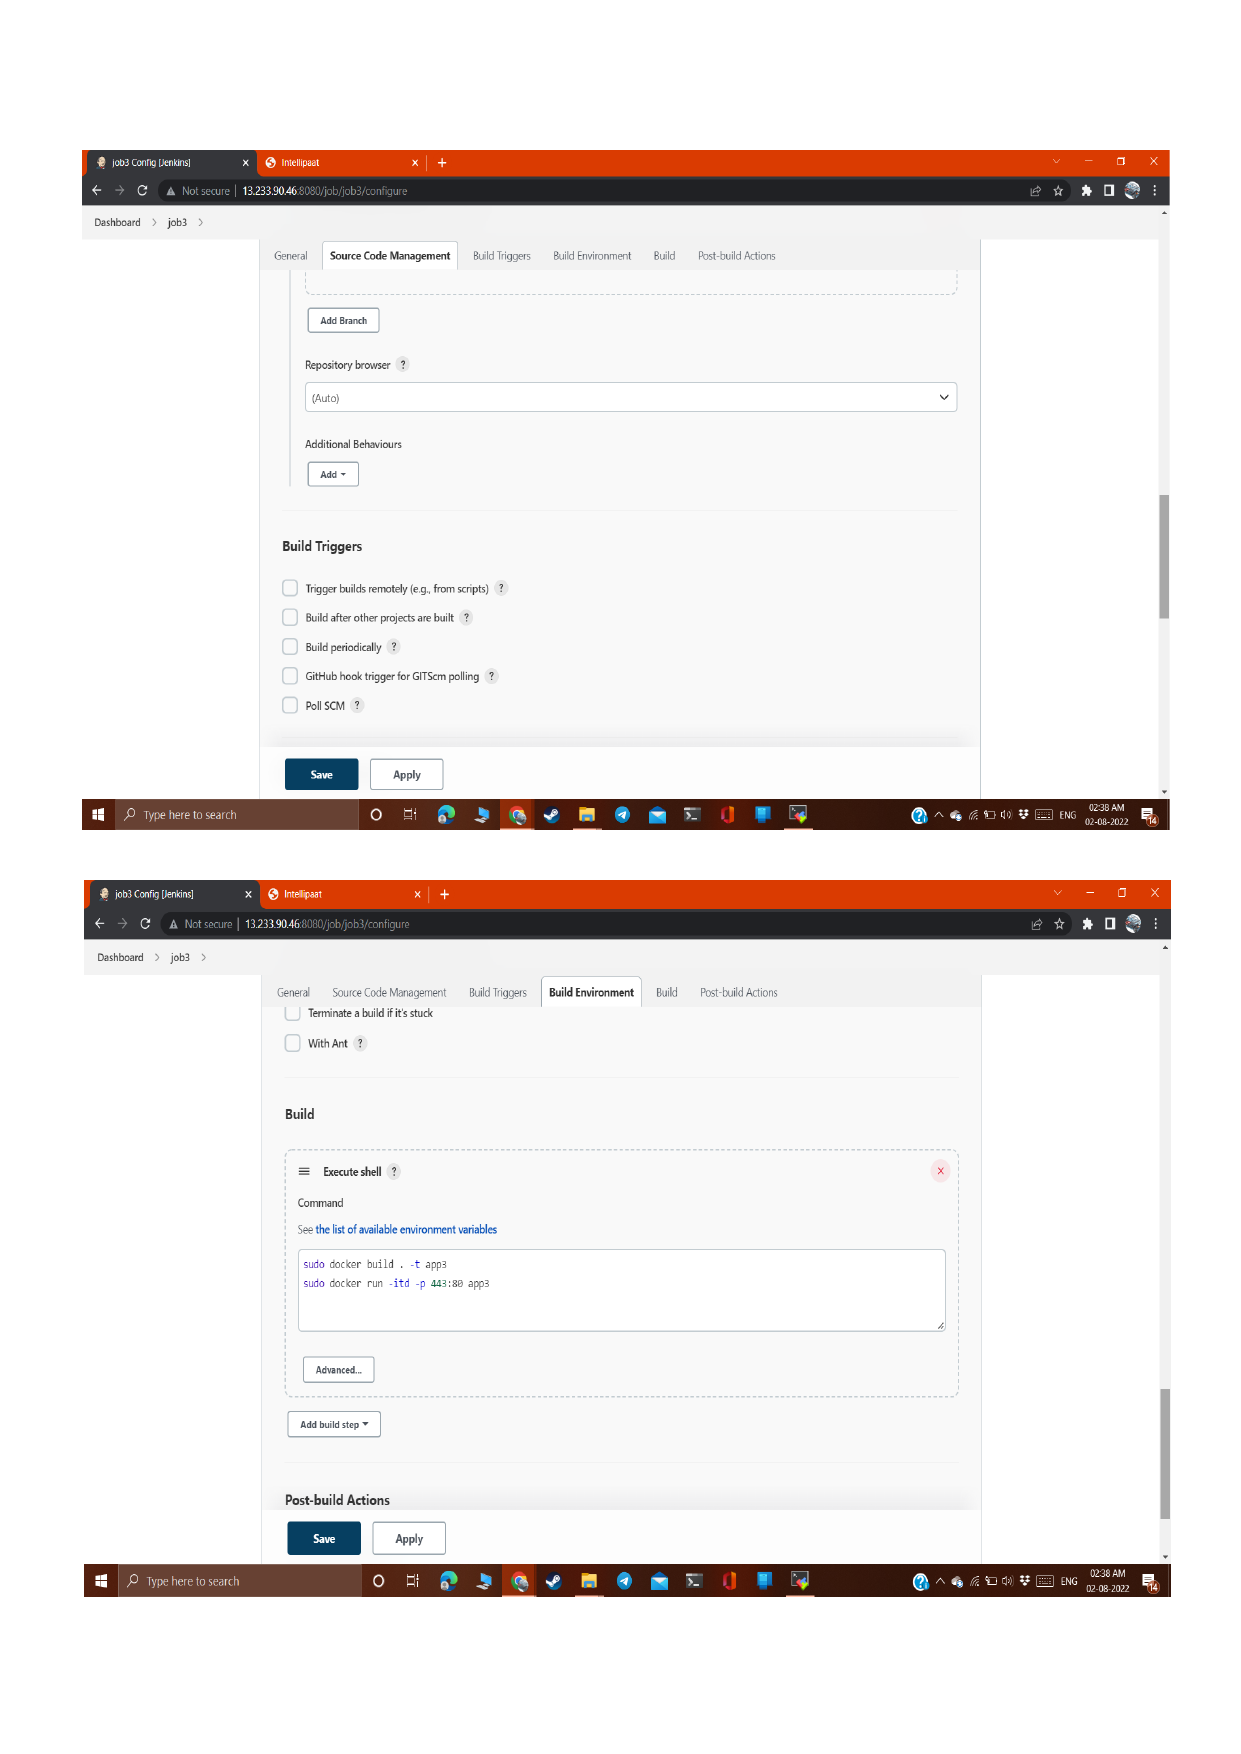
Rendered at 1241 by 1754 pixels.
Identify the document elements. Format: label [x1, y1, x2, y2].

picture [84, 880, 1171, 1597]
picture [82, 150, 1170, 830]
